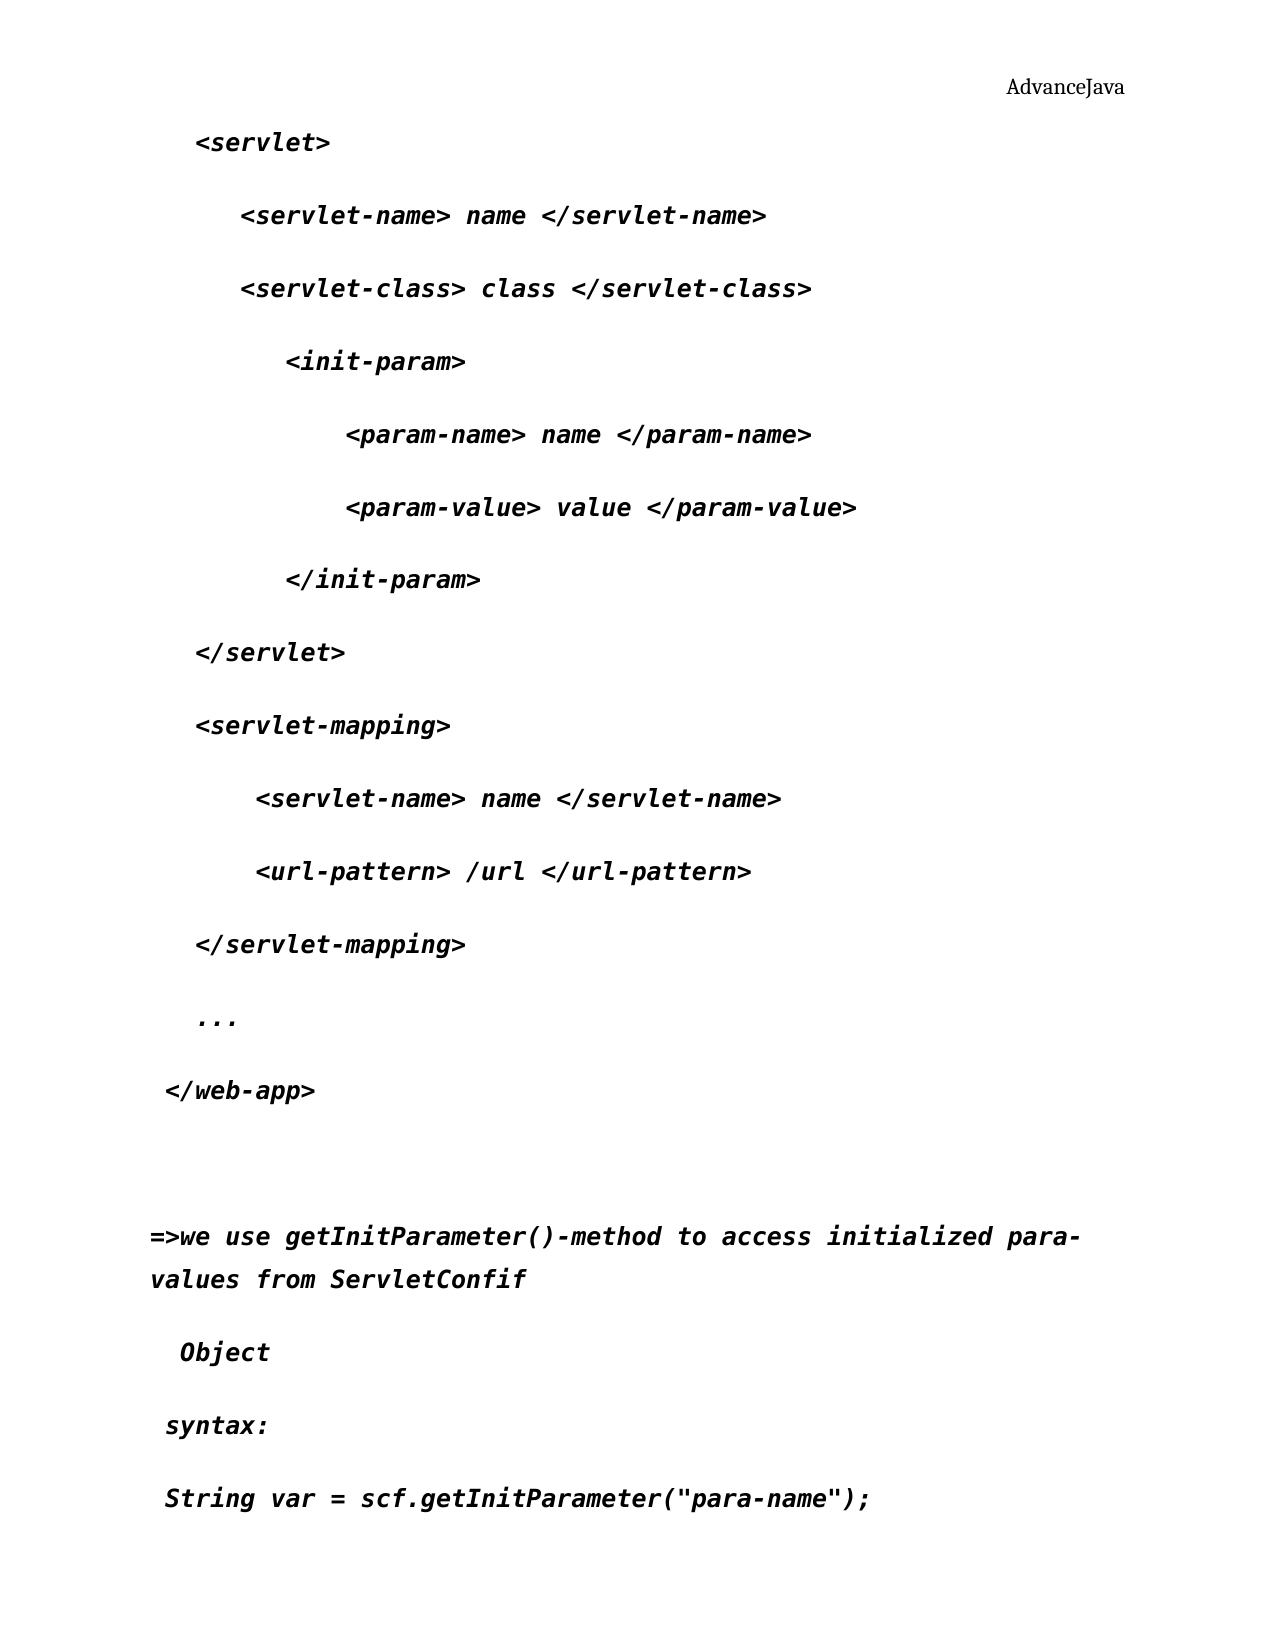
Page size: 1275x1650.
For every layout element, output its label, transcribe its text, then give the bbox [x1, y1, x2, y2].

text String var = scf.getInitParameter("para-name"); [150, 1484, 1125, 1514]
text <init-param> [150, 347, 1125, 376]
text <servlet-mapping> [150, 712, 1125, 741]
text <servlet> [150, 128, 1125, 157]
text <servlet-name> name </servlet-name> [150, 201, 1125, 230]
text <param-name> name </param-name> [150, 420, 1125, 449]
text <servlet-class> class </servlet-class> [150, 274, 1125, 303]
text <param-value> value </param-value> [150, 493, 1125, 522]
text =>we use getInitParameter()-method to access initialized para-values from ServletConfif [150, 1222, 1125, 1295]
text <url-pattern> /url </url-pattern> [150, 857, 1125, 887]
text </web-app> [150, 1076, 1125, 1105]
text </servlet> [150, 639, 1125, 668]
text syntax: [150, 1412, 1125, 1441]
text </init-param> [150, 566, 1125, 595]
text Object [150, 1339, 1125, 1368]
text </servlet-mapping> [150, 930, 1125, 959]
text <servlet-name> name </servlet-name> [150, 784, 1125, 814]
text ... [150, 1003, 1125, 1032]
